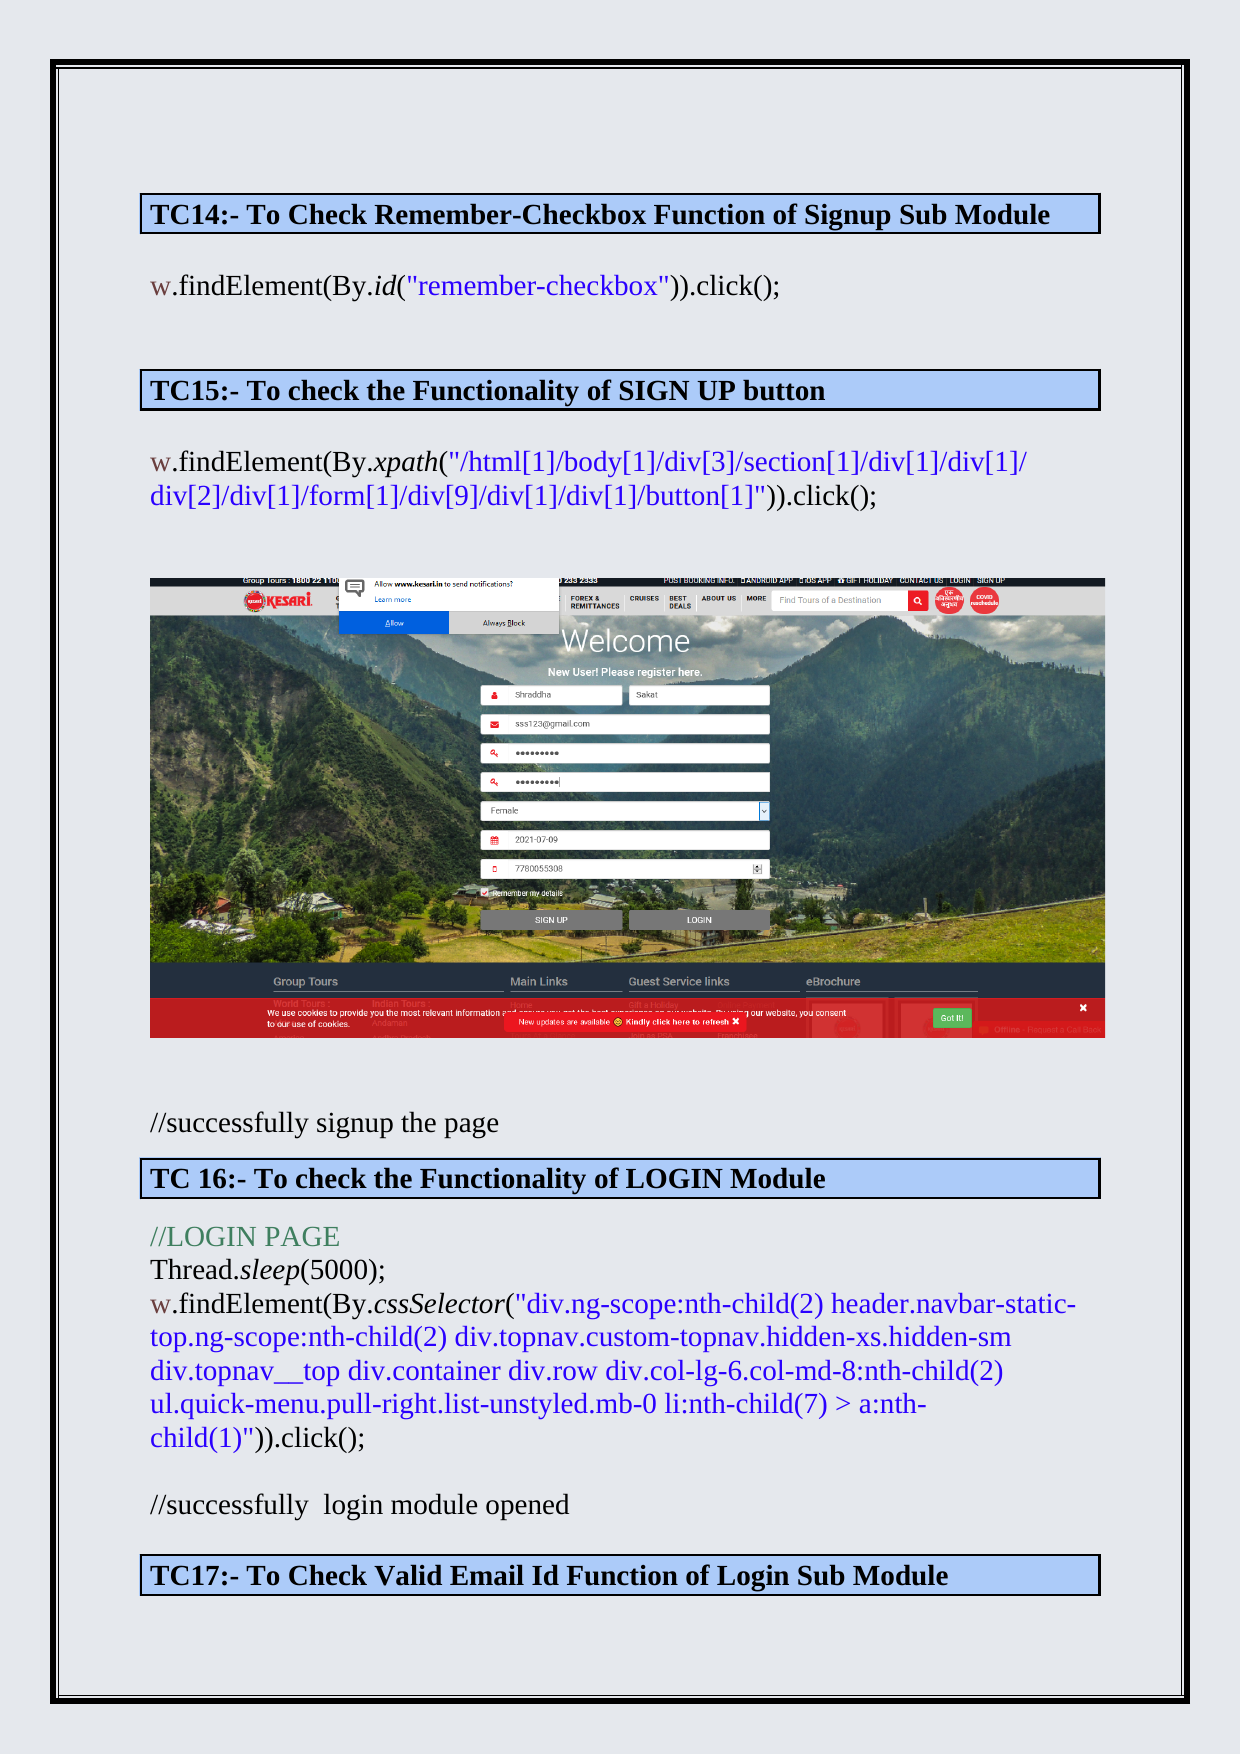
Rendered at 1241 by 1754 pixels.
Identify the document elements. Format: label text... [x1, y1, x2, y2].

text TC14:- To Check Remember-Checkbox Function of Signup Sub Module [142, 195, 1098, 232]
text w.findElement(By.id("remember-checkbox")).click(); [150, 268, 1090, 302]
picture [150, 578, 1105, 1038]
text w.findElement(By.xpath("/html[1]/body[1]/div[3]/section[1]/div[1]/div[1]/div[2]/div[1]/form[1]/div[9]/div[1]/div[1]/button[1]")).click(); [150, 444, 1090, 511]
text //successfully login module opened [150, 1487, 1090, 1521]
text //successfully signup the page [150, 1105, 1090, 1138]
text TC15:- To check the Functionality of SIGN UP button [142, 371, 1098, 408]
text Thread.sleep(5000); [150, 1252, 1090, 1286]
text //LOGIN PAGE [150, 1219, 1090, 1252]
text w.findElement(By.cssSelector("div.ng-scope:nth-child(2) header.navbar-static-top.ng-scope:nth-child(2) div.topnav.custom-topnav.hidden-xs.hidden-sm div.topnav__top div.container div.row div.col-lg-6.col-md-8:nth-child(2) ul.quick-menu.pull-right.list-unstyled.mb-0 li:nth-child(7) > a:nth-child(1)")).click(); [150, 1286, 1090, 1453]
text TC 16:- To check the Functionality of LOGIN Module [142, 1160, 1098, 1197]
text TC17:- To Check Valid Email Id Function of Login Sub Module [142, 1556, 1098, 1594]
